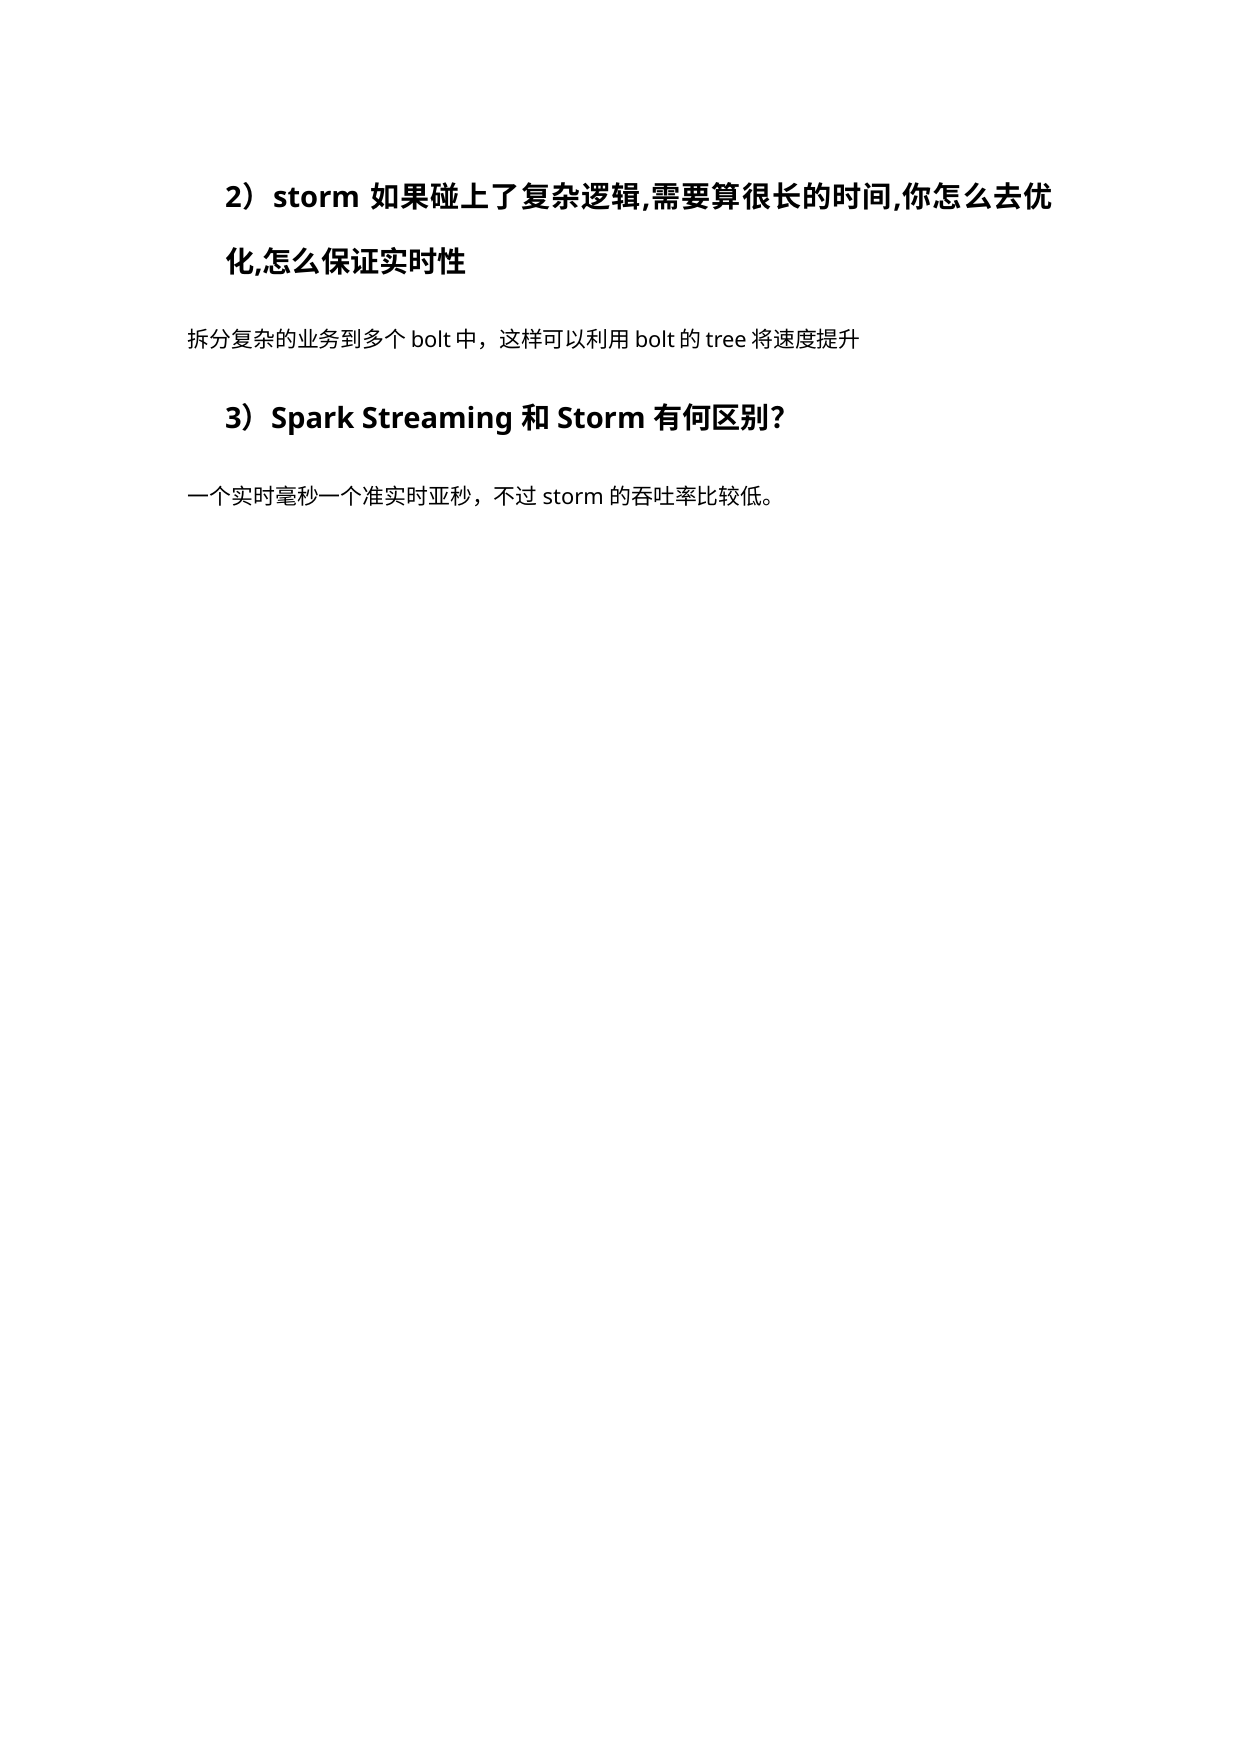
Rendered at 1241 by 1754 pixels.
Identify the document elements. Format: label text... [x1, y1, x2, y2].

text 一个实时毫秒一个准实时亚秒，不过 storm 的吞吐率比较低。 [187, 479, 1053, 512]
subtitle 2）storm 如果碰上了复杂逻辑,需要算很长的时间,你怎么去优化,怎么保证实时性 [225, 162, 1053, 292]
subtitle 3）Spark Streaming 和 Storm 有何区别？ [225, 384, 1053, 449]
text 拆分复杂的业务到多个bolt中，这样可以利用bolt的tree将速度提升 [187, 322, 1053, 355]
